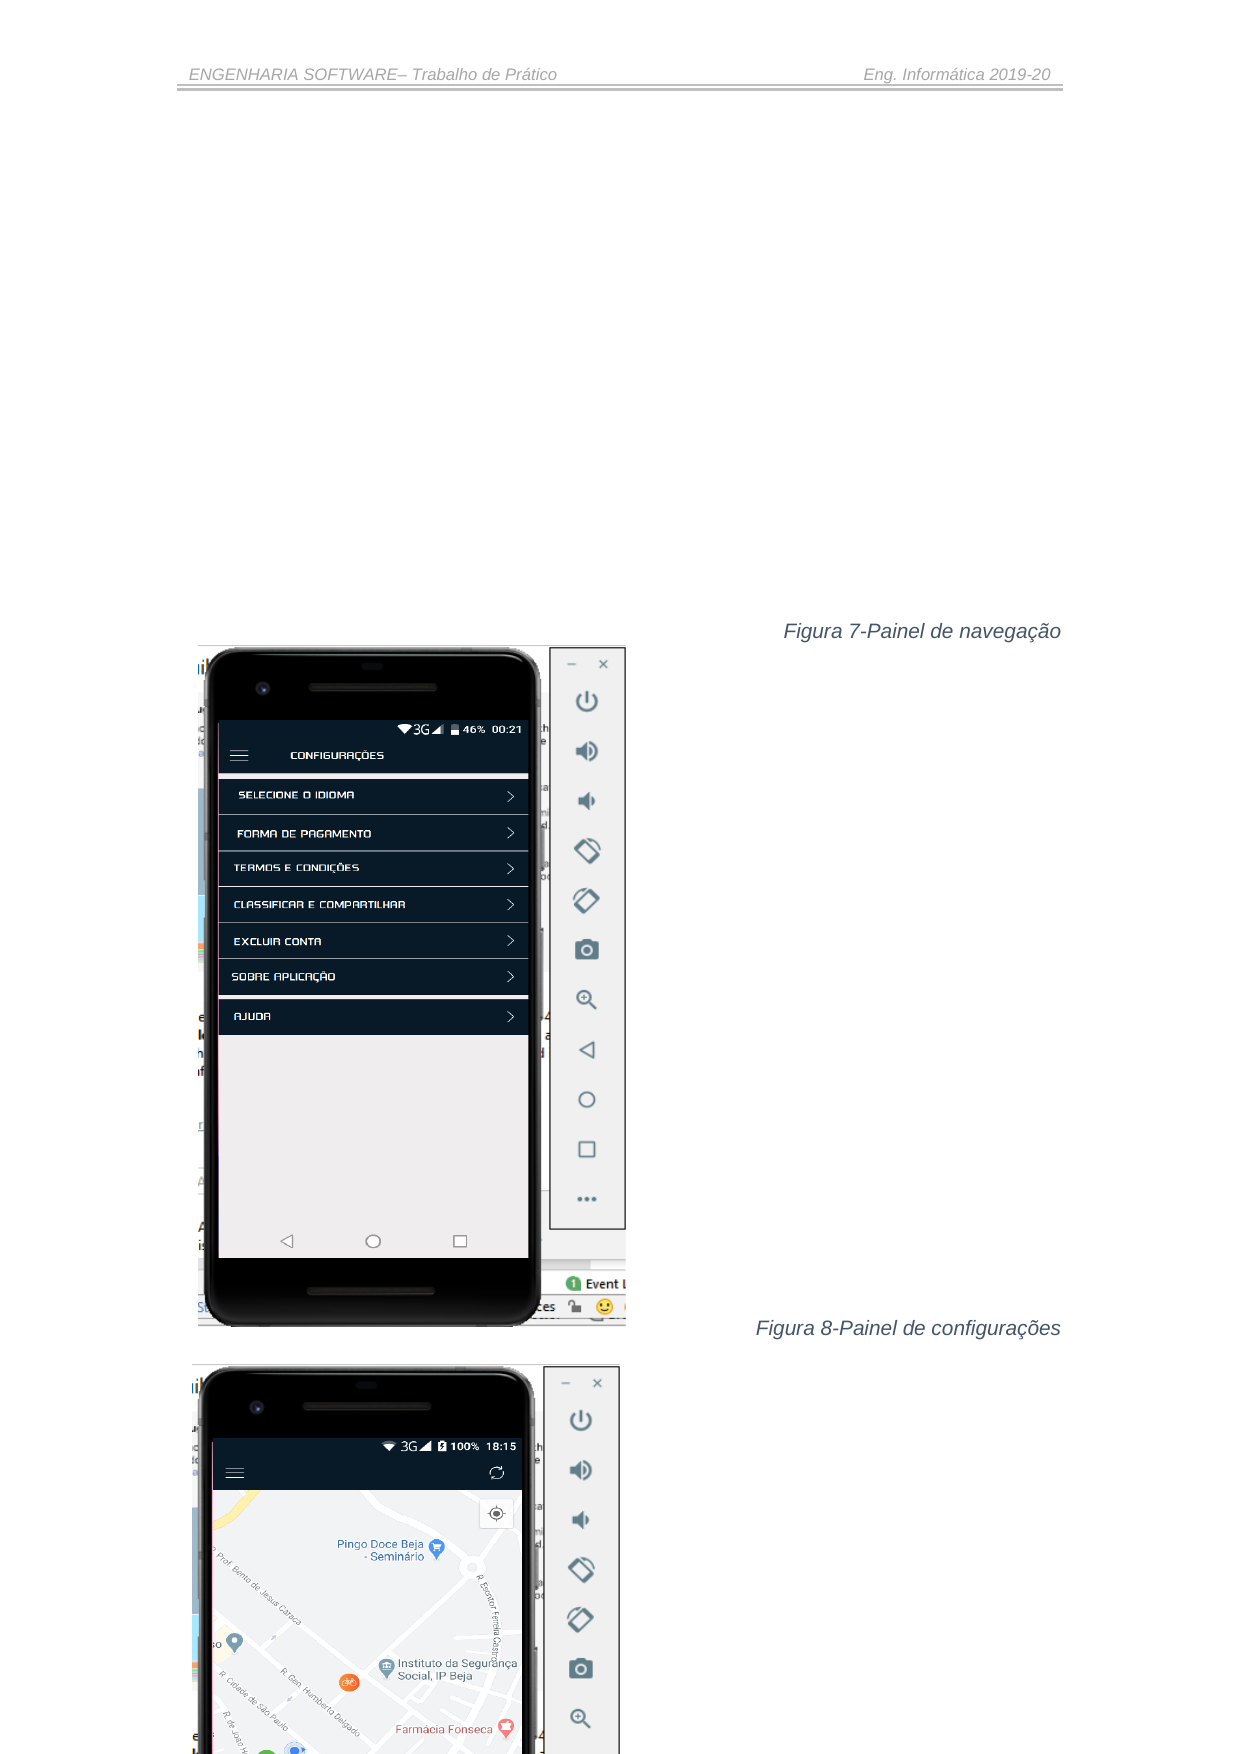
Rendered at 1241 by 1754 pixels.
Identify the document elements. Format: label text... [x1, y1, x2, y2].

picture [192, 1364, 621, 1754]
text Figura 7-Painel de navegação [177, 619, 1063, 643]
text Figura 8-Painel de configurações [177, 1315, 1063, 1339]
picture [198, 645, 627, 1327]
